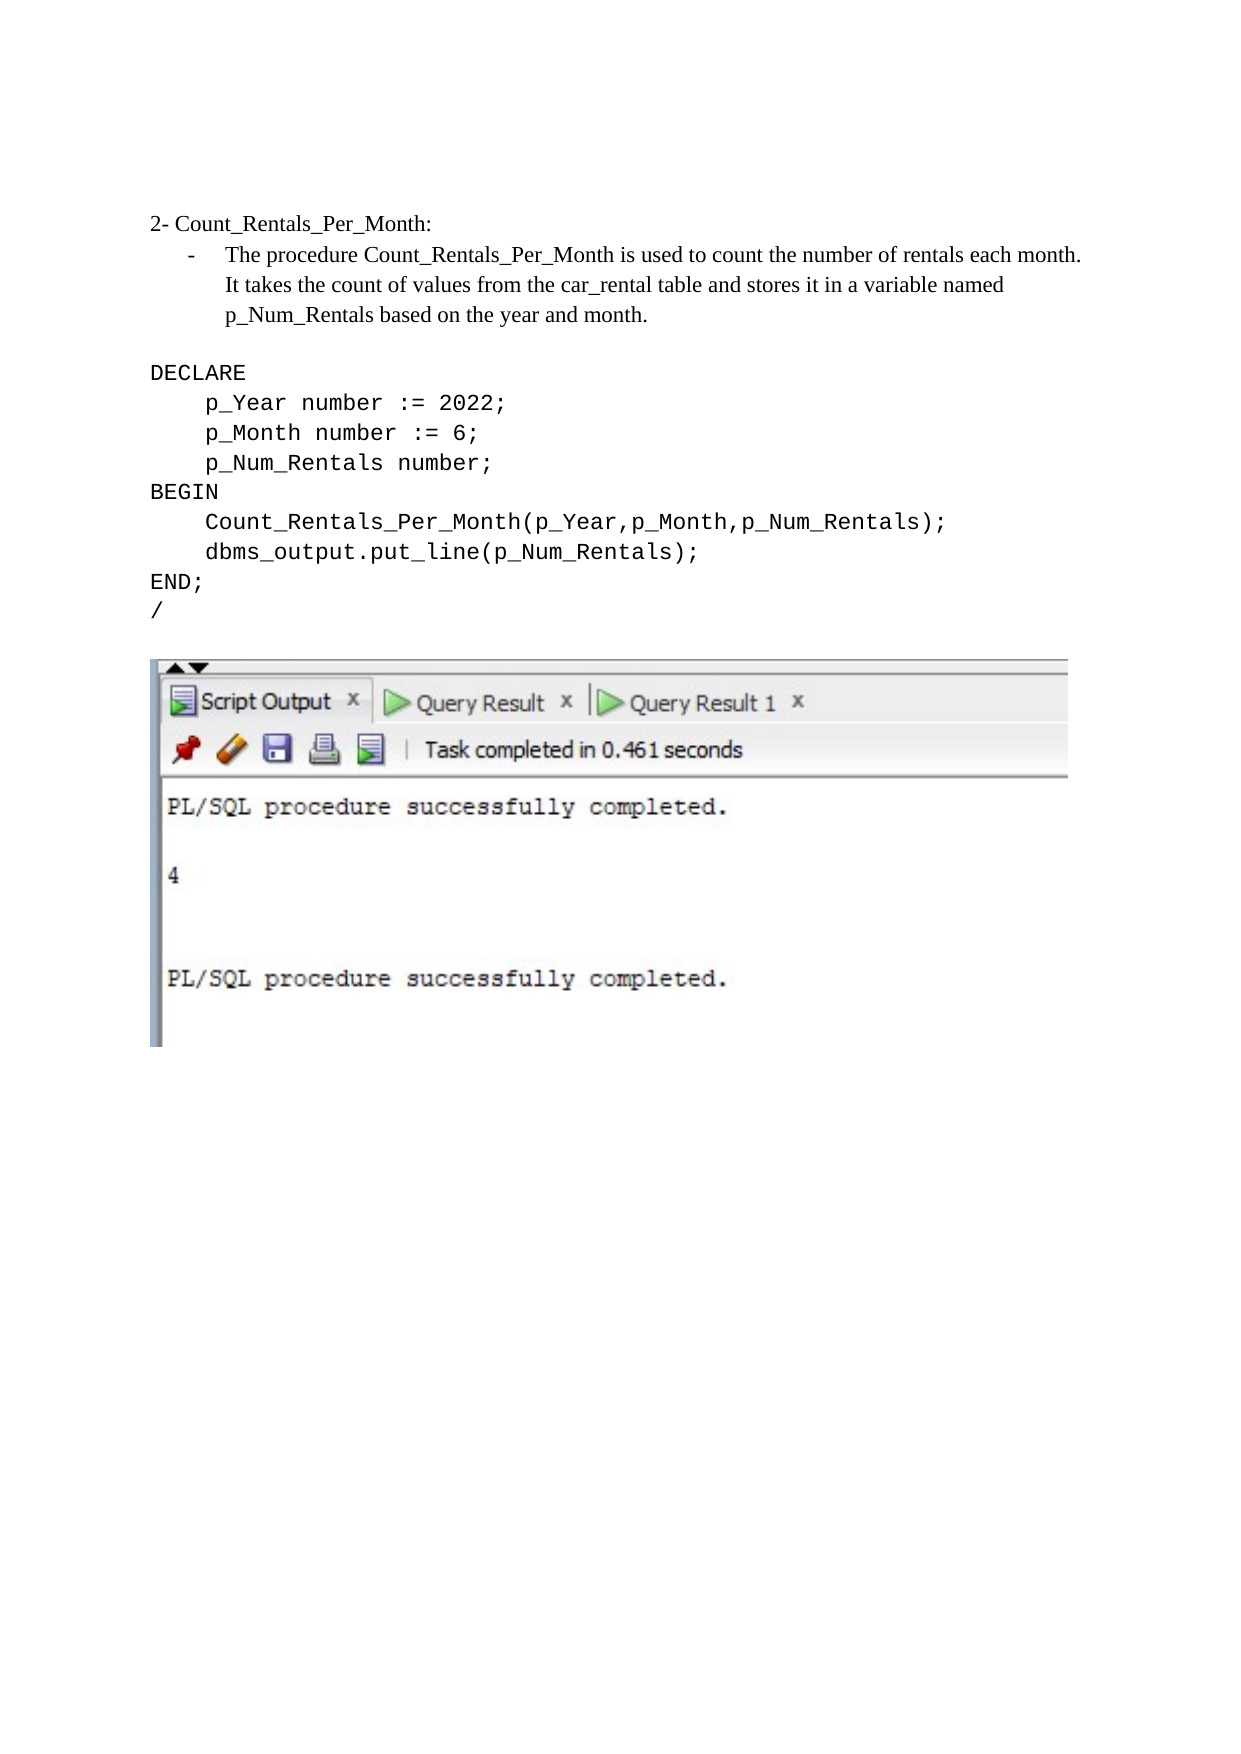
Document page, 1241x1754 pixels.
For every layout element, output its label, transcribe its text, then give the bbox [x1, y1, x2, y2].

subtitle END; [150, 570, 1090, 596]
list The procedure Count_Rentals_Per_Month is used to count the number of rentals each month. It takes the count of values from the car_rental table and stores it in a variable named p_Num_Rentals based on the year and month. [187, 241, 1090, 327]
subtitle dbms_output.put_line(p_Num_Rentals); [150, 540, 1090, 566]
subtitle BEGIN [150, 481, 1090, 507]
subtitle DECLARE [150, 361, 1090, 387]
subtitle p_Year number := 2022; [150, 391, 1090, 417]
picture [150, 659, 1068, 1047]
subtitle / [150, 600, 1090, 626]
subtitle Count_Rentals_Per_Month(p_Year,p_Month,p_Num_Rentals); [150, 510, 1090, 536]
text 2- Count_Rentals_Per_Month: [150, 210, 1090, 237]
subtitle p_Month number := 6; [150, 421, 1090, 447]
subtitle p_Num_Rentals number; [150, 451, 1090, 477]
